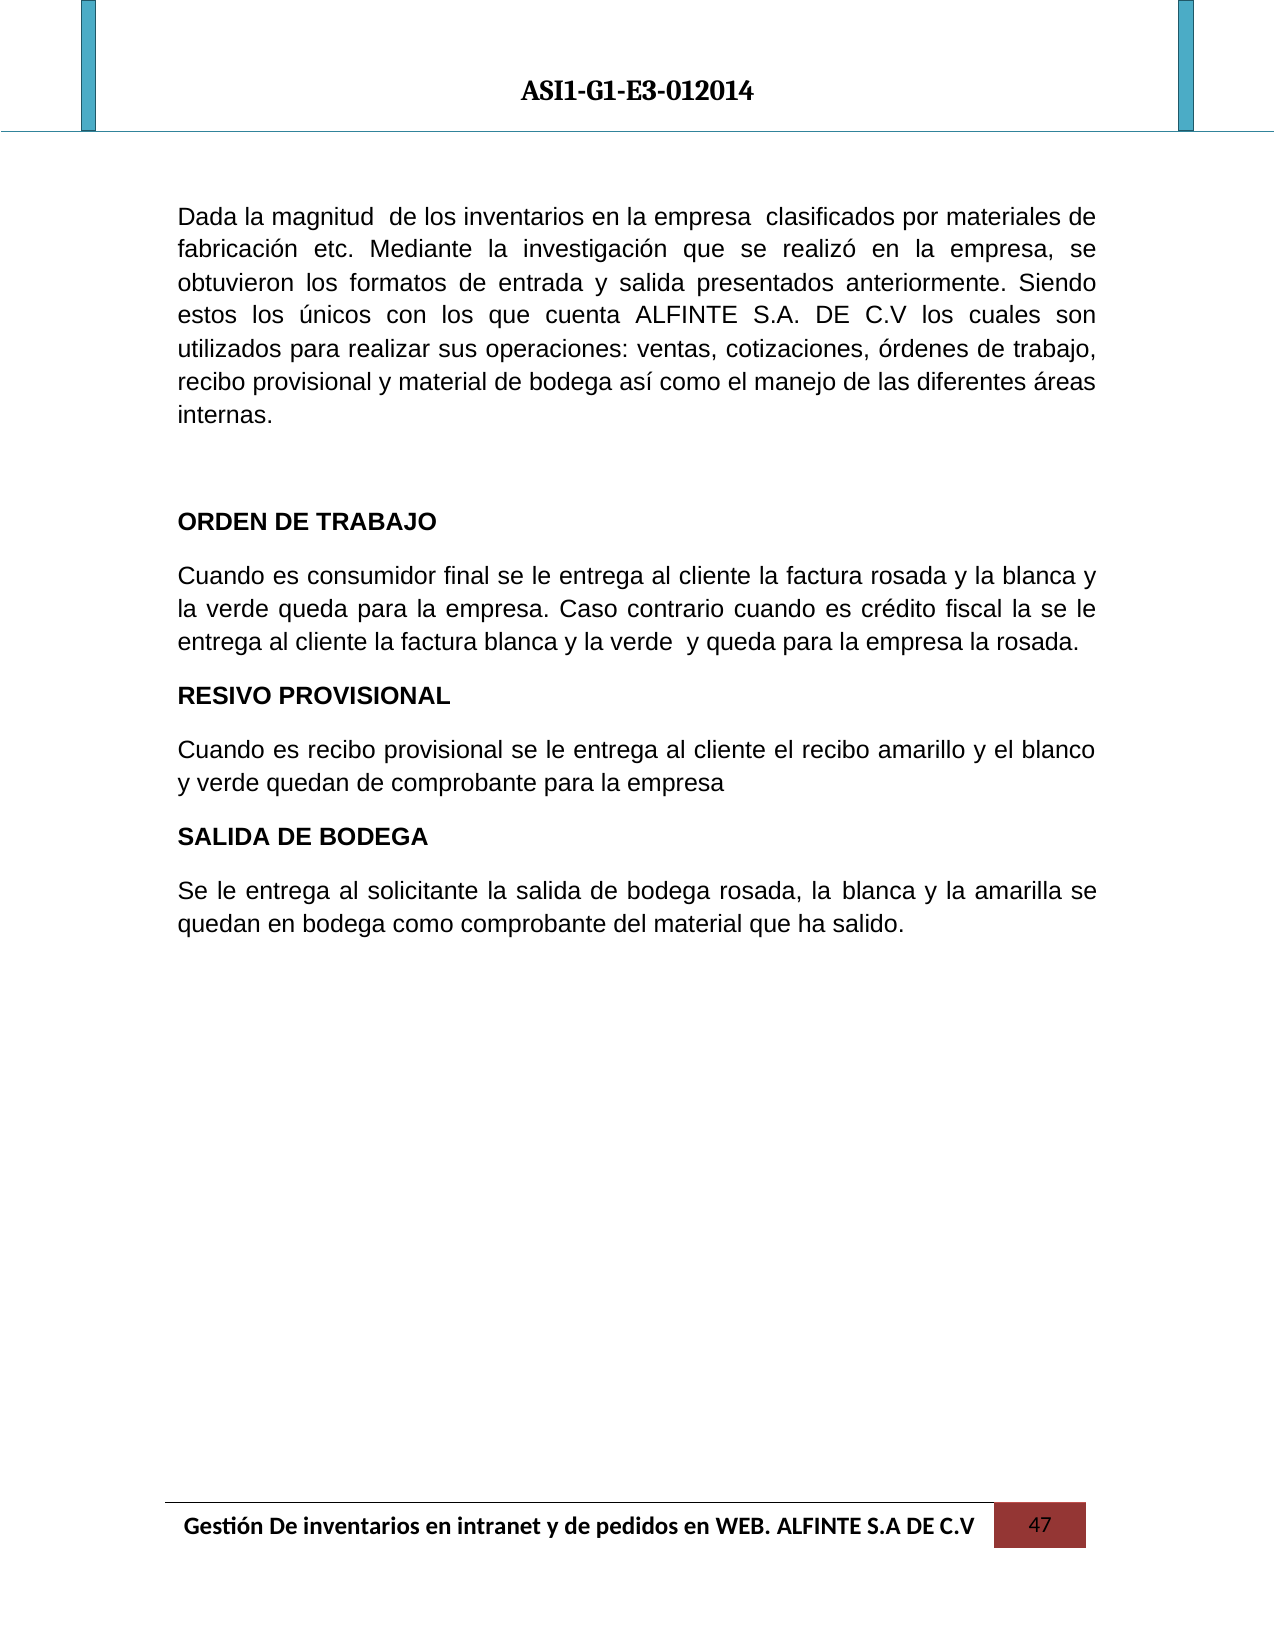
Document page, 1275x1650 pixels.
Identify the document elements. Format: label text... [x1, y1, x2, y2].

text Se le entrega al solicitante la salida de bodega rosada, la blanca y la amarilla se quedan en bodega como comprobante del material que ha salido. [177, 876, 1098, 937]
text Dada la magnitud de los inventarios en la empresa clasificados por materiales de fabricación etc. Mediante la investigación que se realizó en la empresa, se obtuvieron los formatos de entrada y salida presentados anteriormente. Siendo estos los únicos con los que cuenta ALFINTE S.A. DE C.V los cuales son utilizados para realizar sus operaciones: ventas, cotizaciones, órdenes de trabajo, recibo provisional y material de bodega así como el manejo de las diferentes áreas internas. [177, 201, 1098, 428]
text Cuando es consumidor final se le entrega al cliente la factura rosada y la blanca y la verde queda para la empresa. Caso contrario cuando es crédito fiscal la se le entrega al cliente la factura blanca y la verde y queda para la empresa la rosada. [177, 561, 1098, 656]
text RESIVO PROVISIONAL [177, 681, 1098, 710]
text Cuando es recibo provisional se le entrega al cliente el recibo amarillo y el blanco y verde quedan de comprobante para la empresa [177, 735, 1098, 797]
text ORDEN DE TRABAJO [177, 507, 1098, 536]
text SALIDA DE BODEGA [177, 822, 1098, 851]
